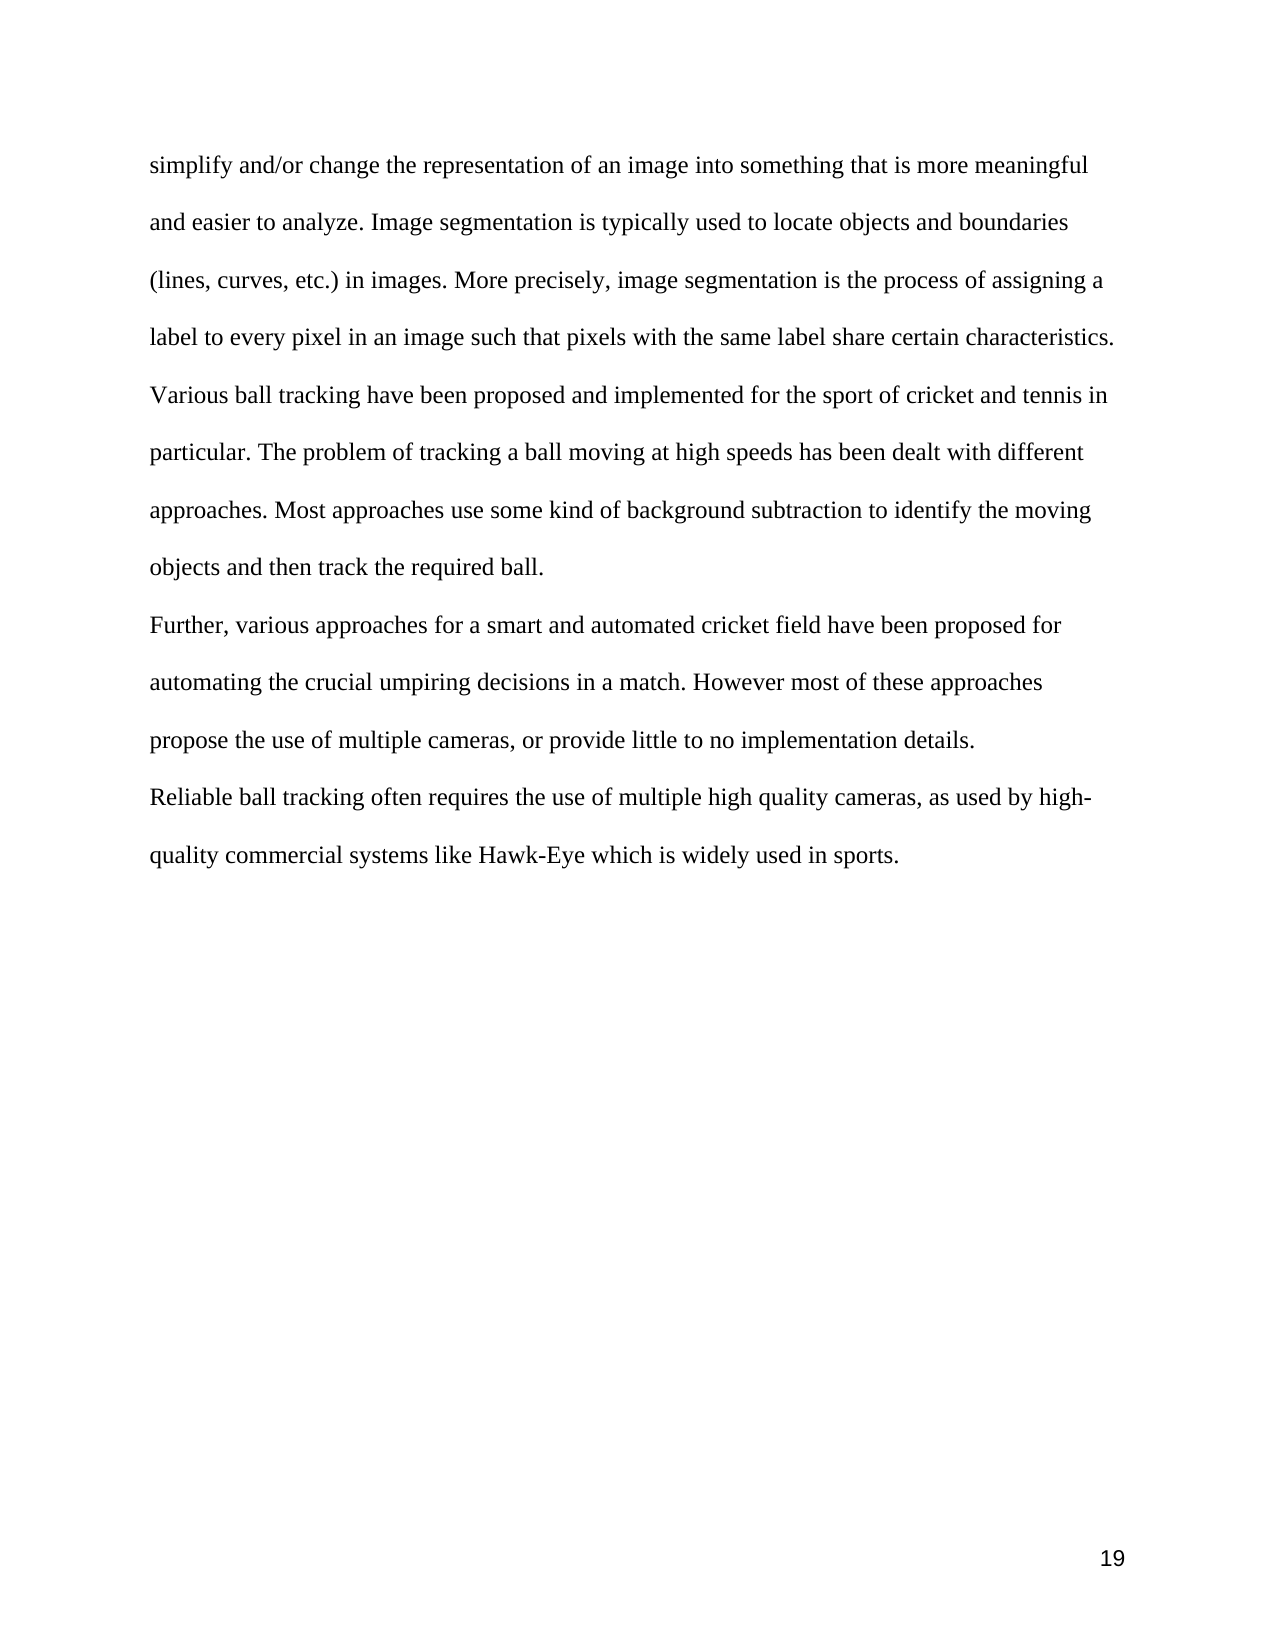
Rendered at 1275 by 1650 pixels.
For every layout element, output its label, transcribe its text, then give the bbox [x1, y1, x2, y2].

text Various ball tracking have been proposed and implemented for the sport of cricket and tennis in particular. The problem of tracking a ball moving at high speeds has been dealt with different approaches. Most approaches use some kind of background subtraction to identify the moving objects and then track the required ball. [149, 380, 1125, 581]
text Reliable ball tracking often requires the use of multiple high quality cameras, as used by high-quality commercial systems like Hawk-Eye which is widely used in sports. [149, 782, 1125, 869]
text Further, various approaches for a smart and automated cricket field have been proposed for automating the crucial umpiring decisions in a match. However most of these approaches propose the use of multiple cameras, or provide little to no implementation details. [149, 610, 1125, 754]
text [149, 150, 1125, 351]
